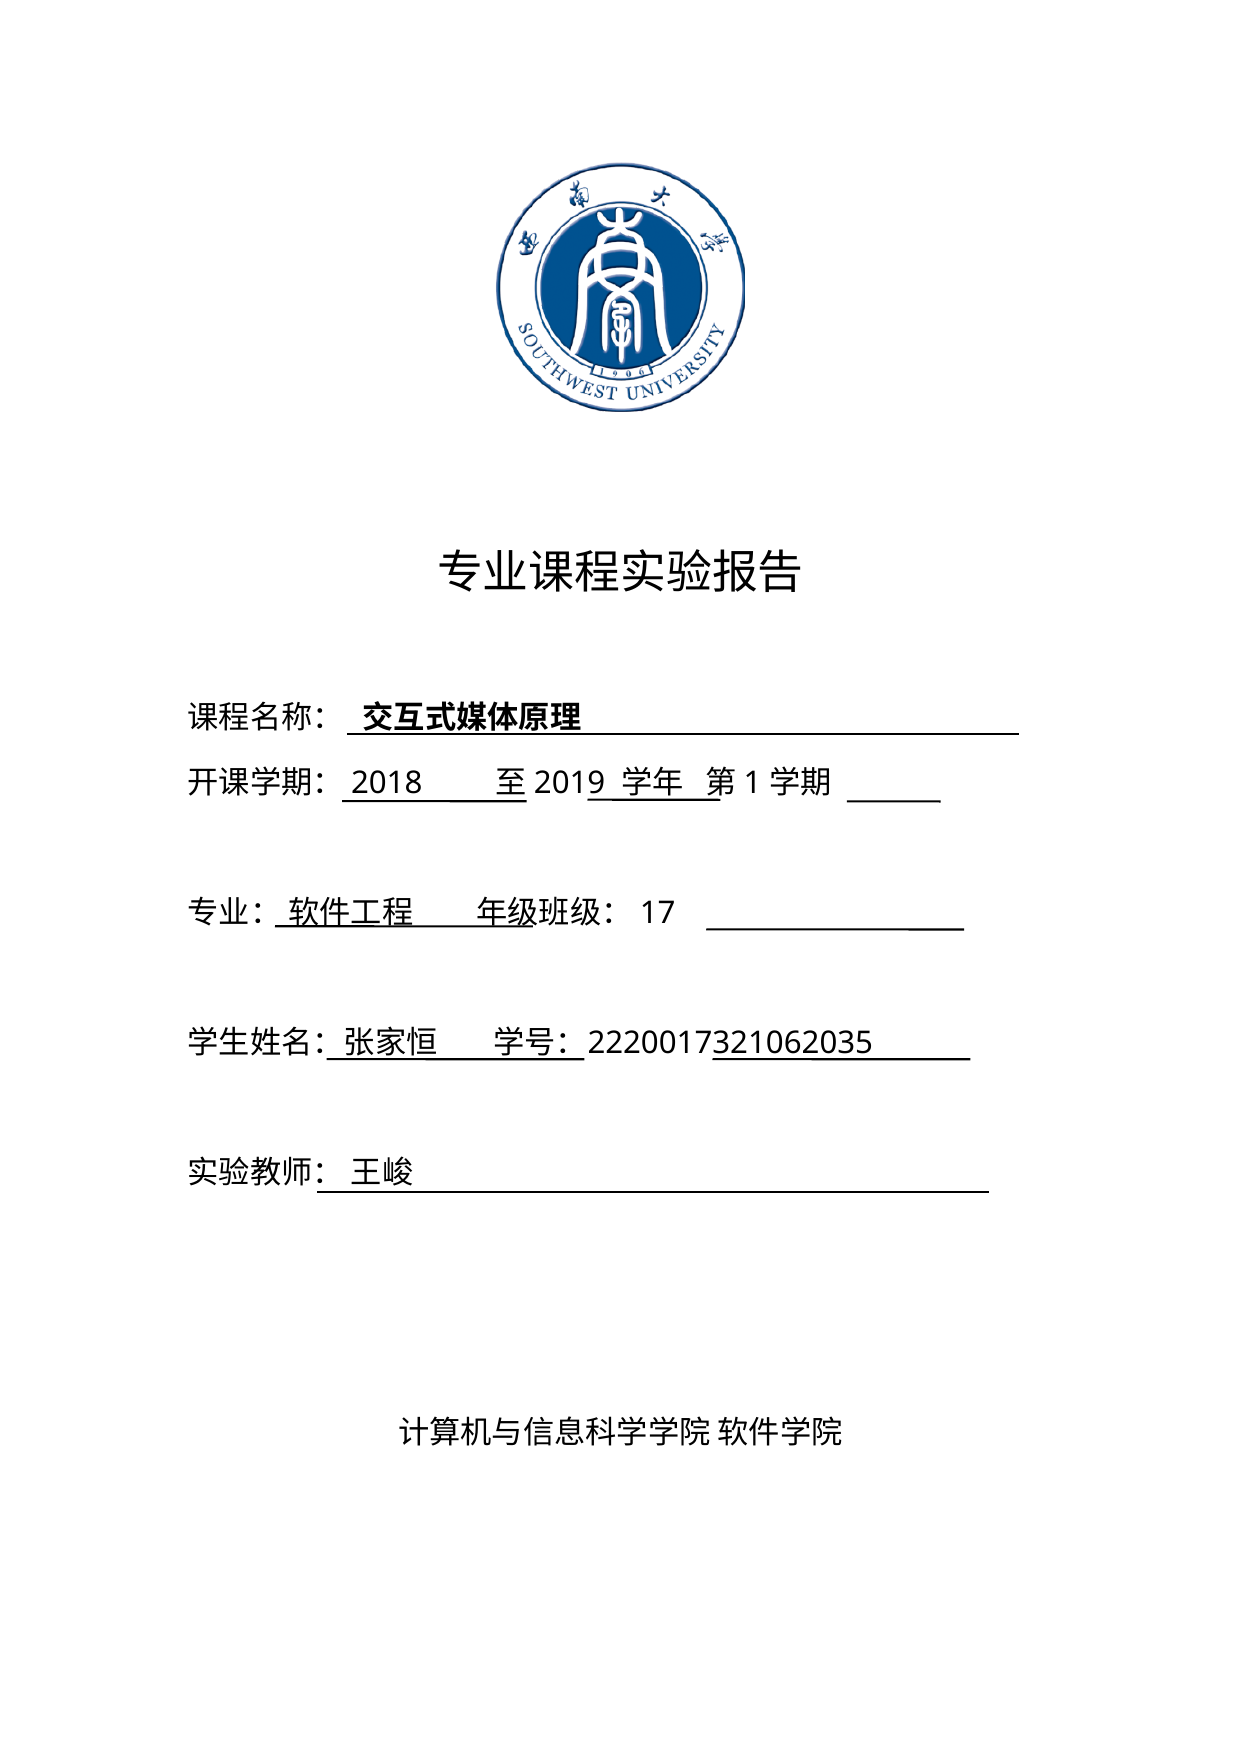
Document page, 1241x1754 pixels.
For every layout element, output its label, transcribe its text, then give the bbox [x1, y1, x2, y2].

text 专业课程实验报告 [187, 519, 1053, 617]
text 实验教师： 王峻 [187, 1137, 1053, 1202]
text 计算机与信息科学学院 软件学院 [187, 1397, 1053, 1462]
picture [495, 162, 745, 412]
text 专业： 软件工程 年级班级： 17 [187, 877, 1053, 942]
text 学生姓名：张家恒 学号：2220017321062035 [187, 1007, 1053, 1072]
text 课程名称： 交互式媒体原理 [187, 682, 1053, 747]
text 开课学期： 2018 至 2019 学年 第 1 学期 [187, 747, 1053, 812]
